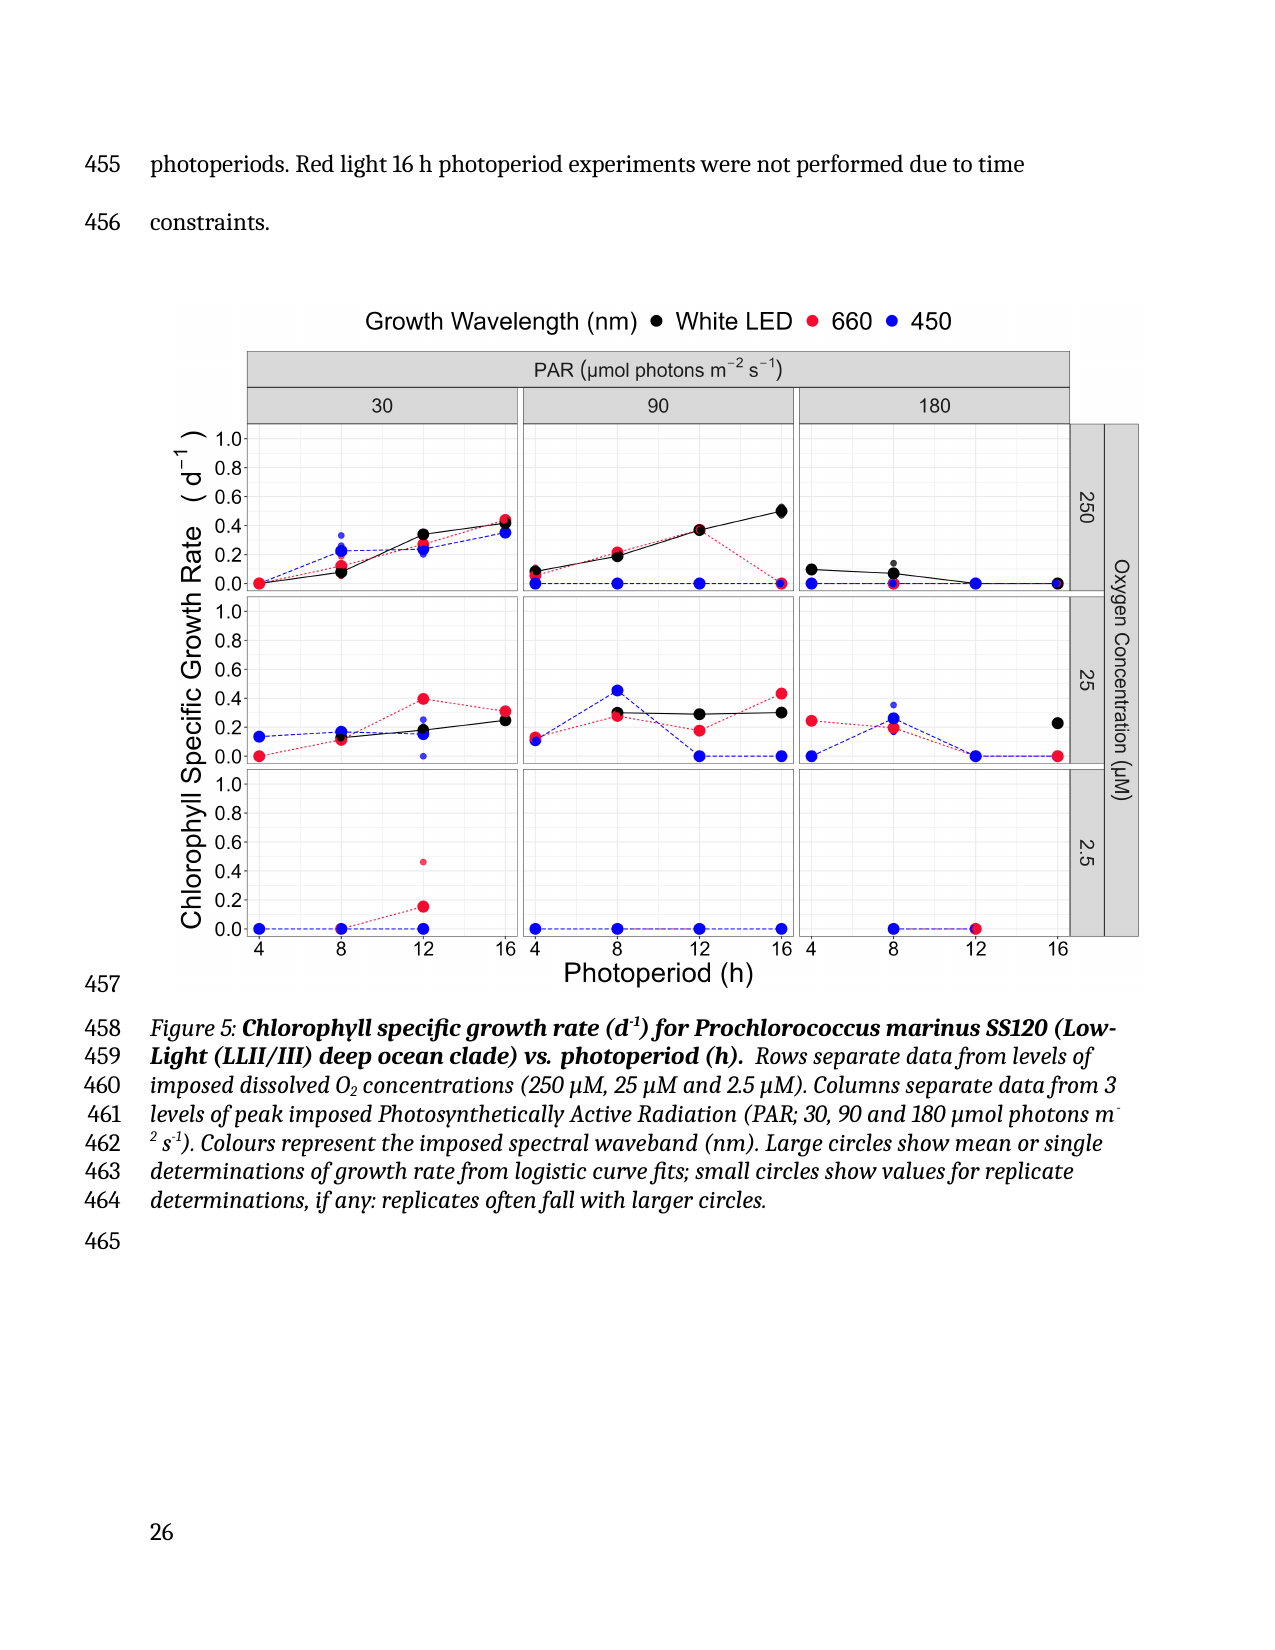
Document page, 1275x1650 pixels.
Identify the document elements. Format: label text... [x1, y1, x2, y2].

text Figure 5: Chlorophyll specific growth rate (d-1) for Prochlorococcus marinus SS120 (Low-Light (LLII/III) deep ocean clade) vs. photoperiod (h). Rows separate data from levels of imposed dissolved O2 concentrations (250 µM, 25 µM and 2.5 µM). Columns separate data from 3 levels of peak imposed Photosynthetically Active Radiation (PAR; 30, 90 and 180 µmol photons m-2 s-1). Colours represent the imposed spectral waveband (nm). Large circles show mean or single determinations of growth rate from logistic curve fits; small circles show values for replicate determinations, if any: replicates often fall with larger circles. [150, 1013, 1125, 1215]
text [150, 150, 1125, 236]
picture [168, 296, 1144, 993]
